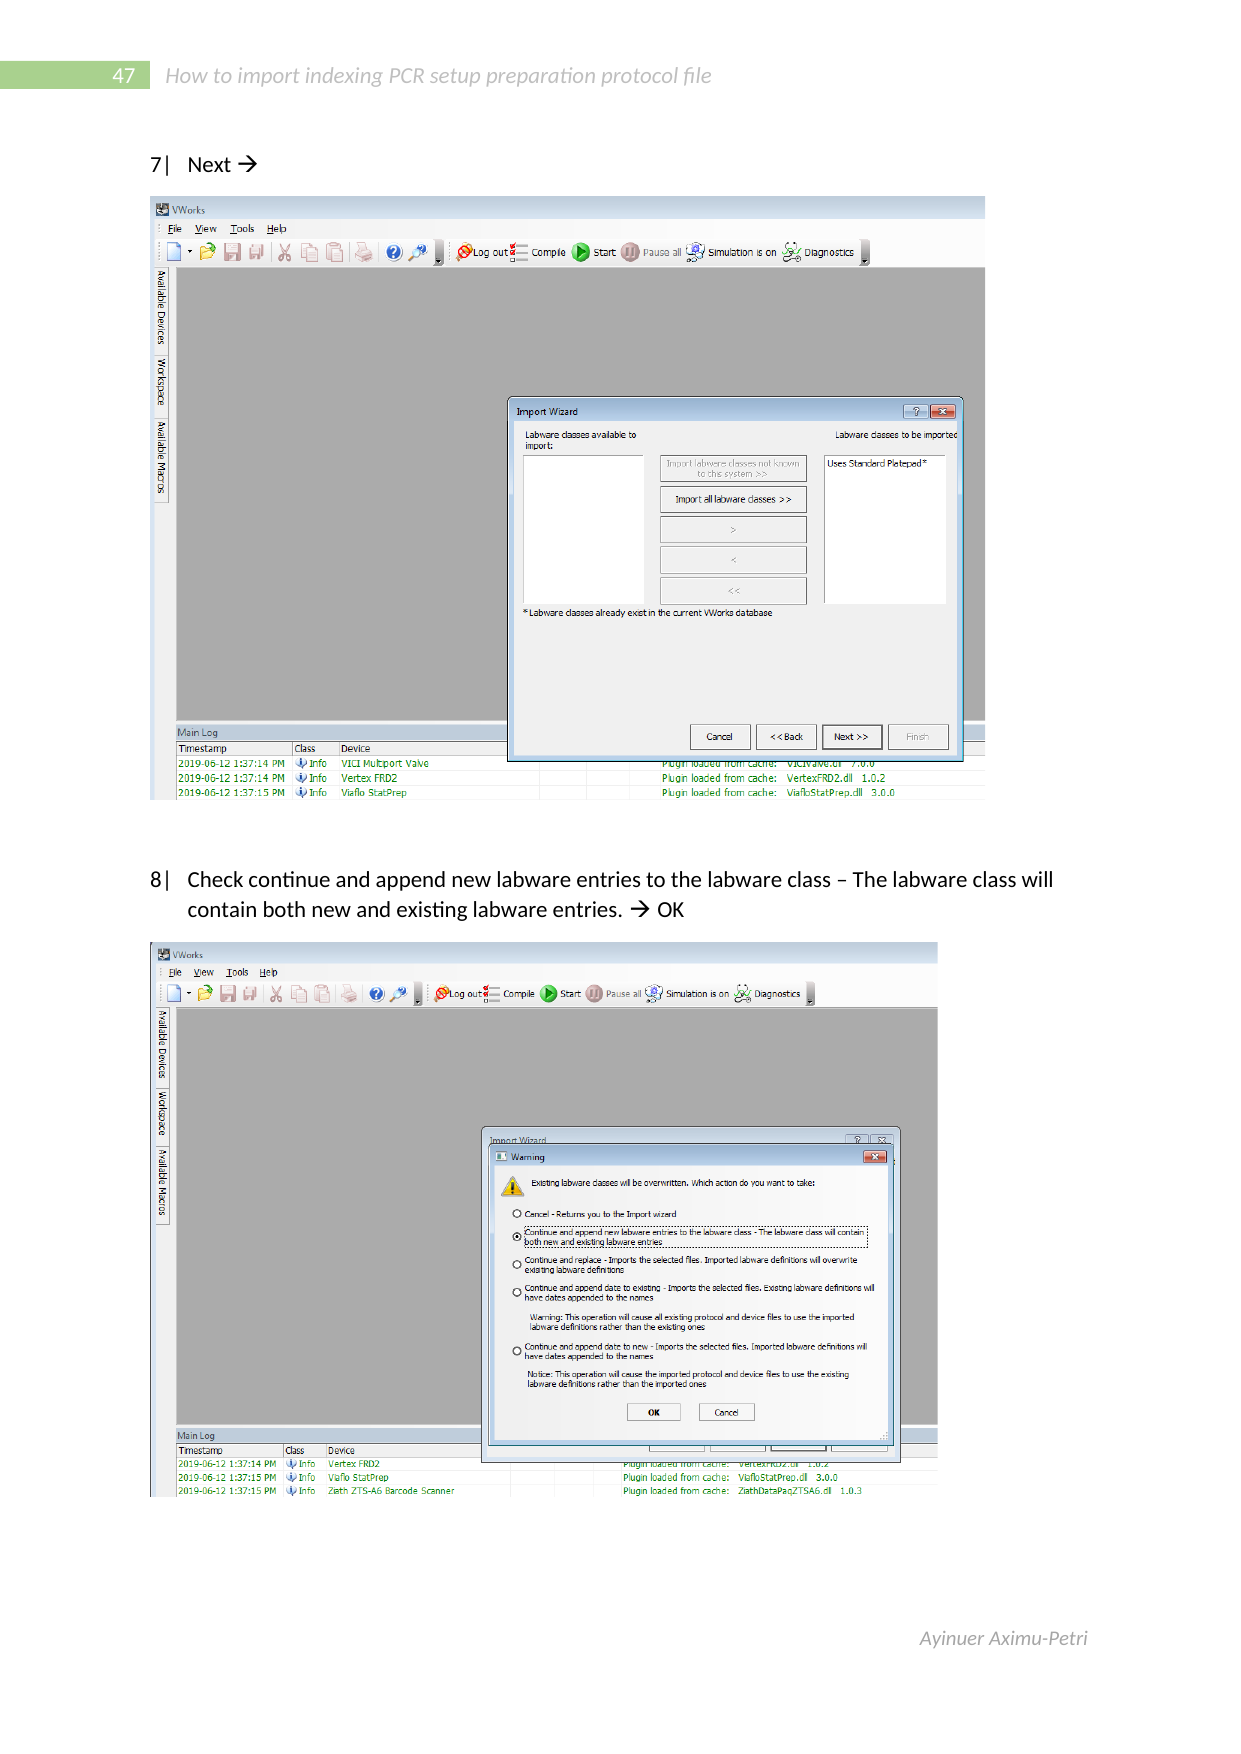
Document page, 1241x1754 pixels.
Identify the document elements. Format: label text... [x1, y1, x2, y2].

list Check continue and append new labware entries to the labware class – The labware class will contain both new and existing labware entries. OK [150, 865, 1090, 923]
list Next [150, 150, 1090, 178]
picture [150, 942, 938, 1497]
picture [150, 196, 986, 800]
